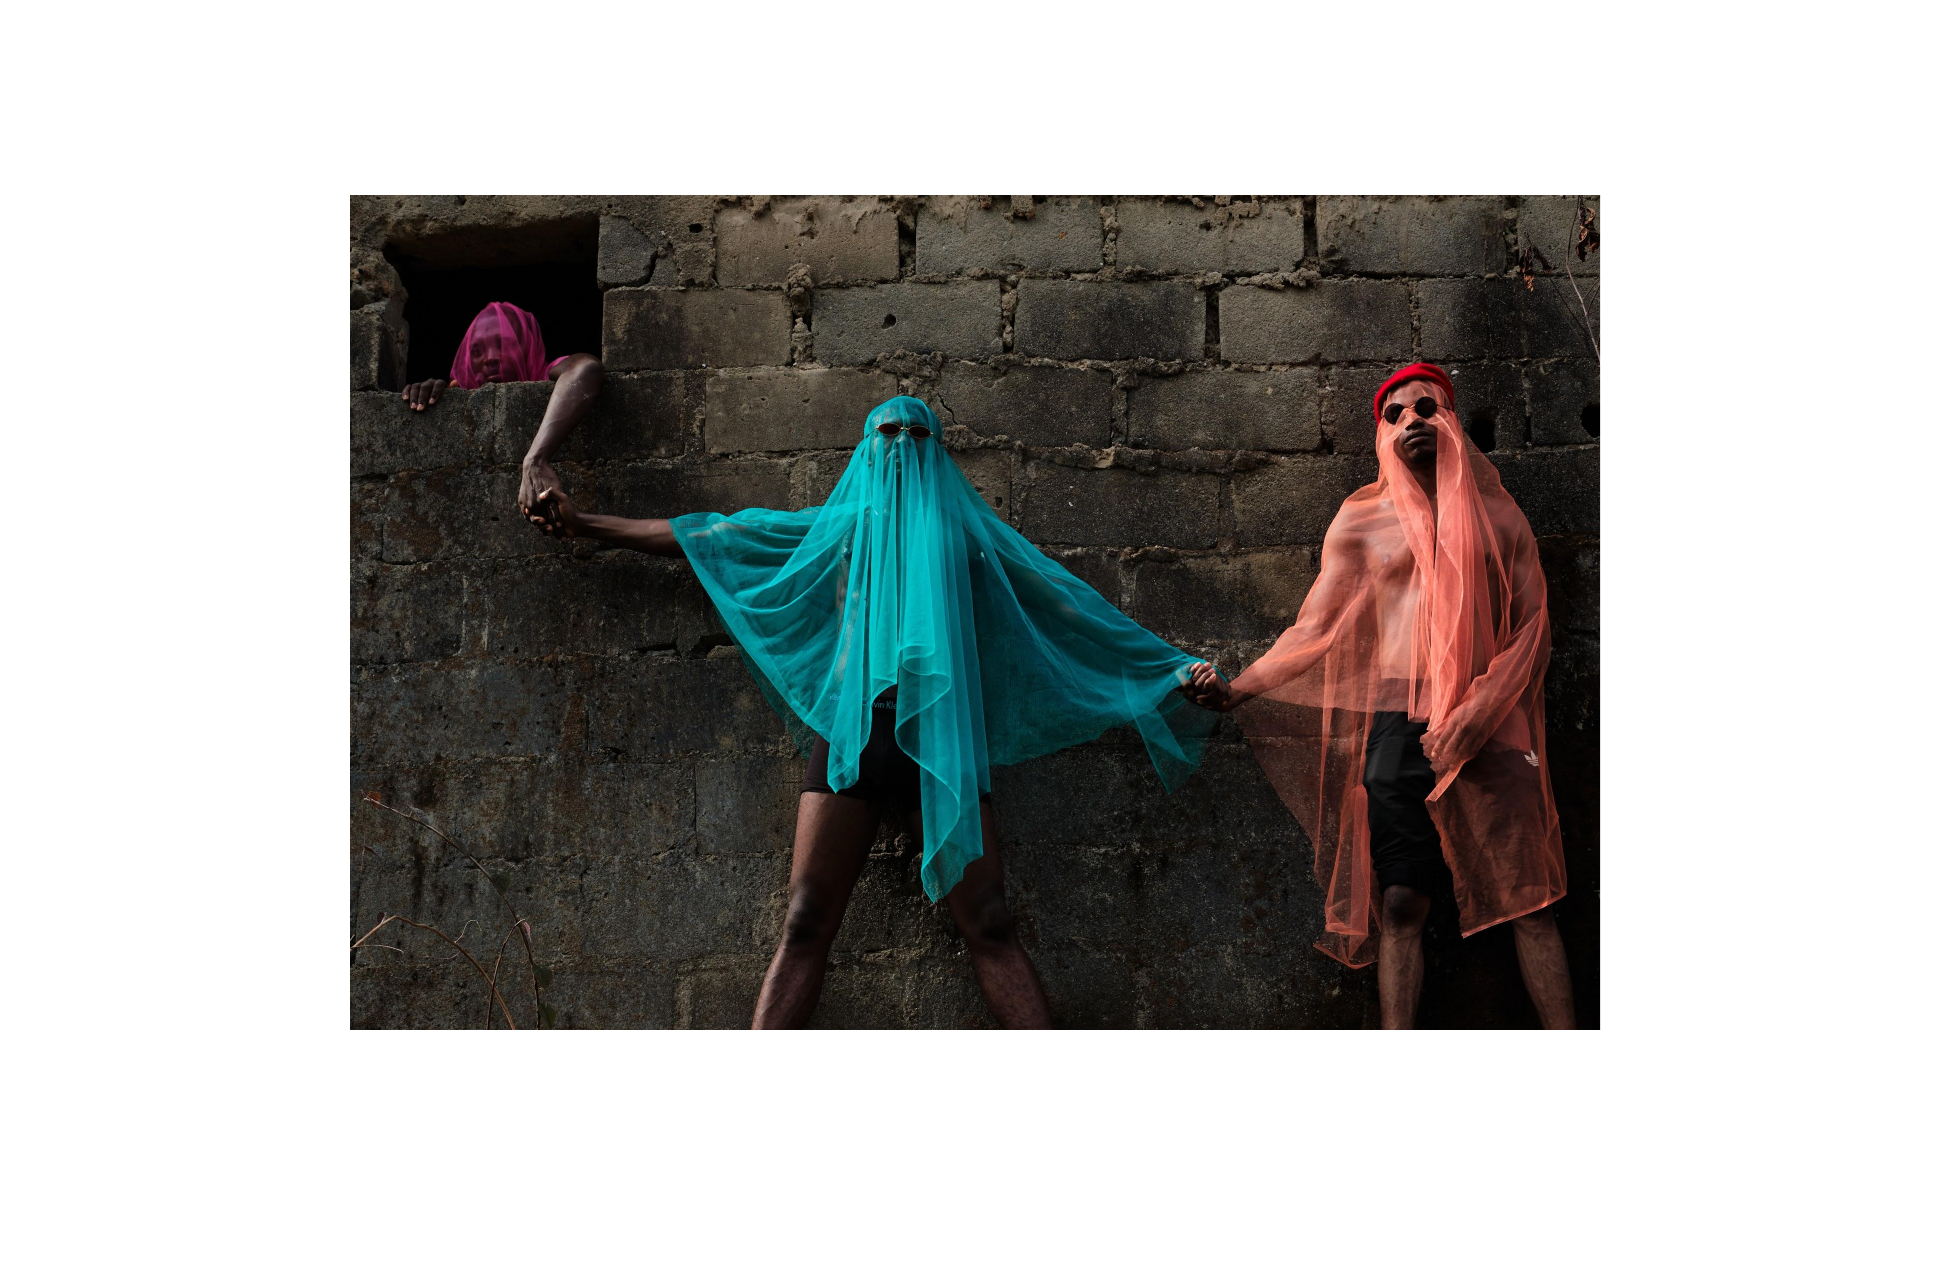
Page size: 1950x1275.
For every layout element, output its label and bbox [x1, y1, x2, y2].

picture [350, 195, 1600, 1030]
